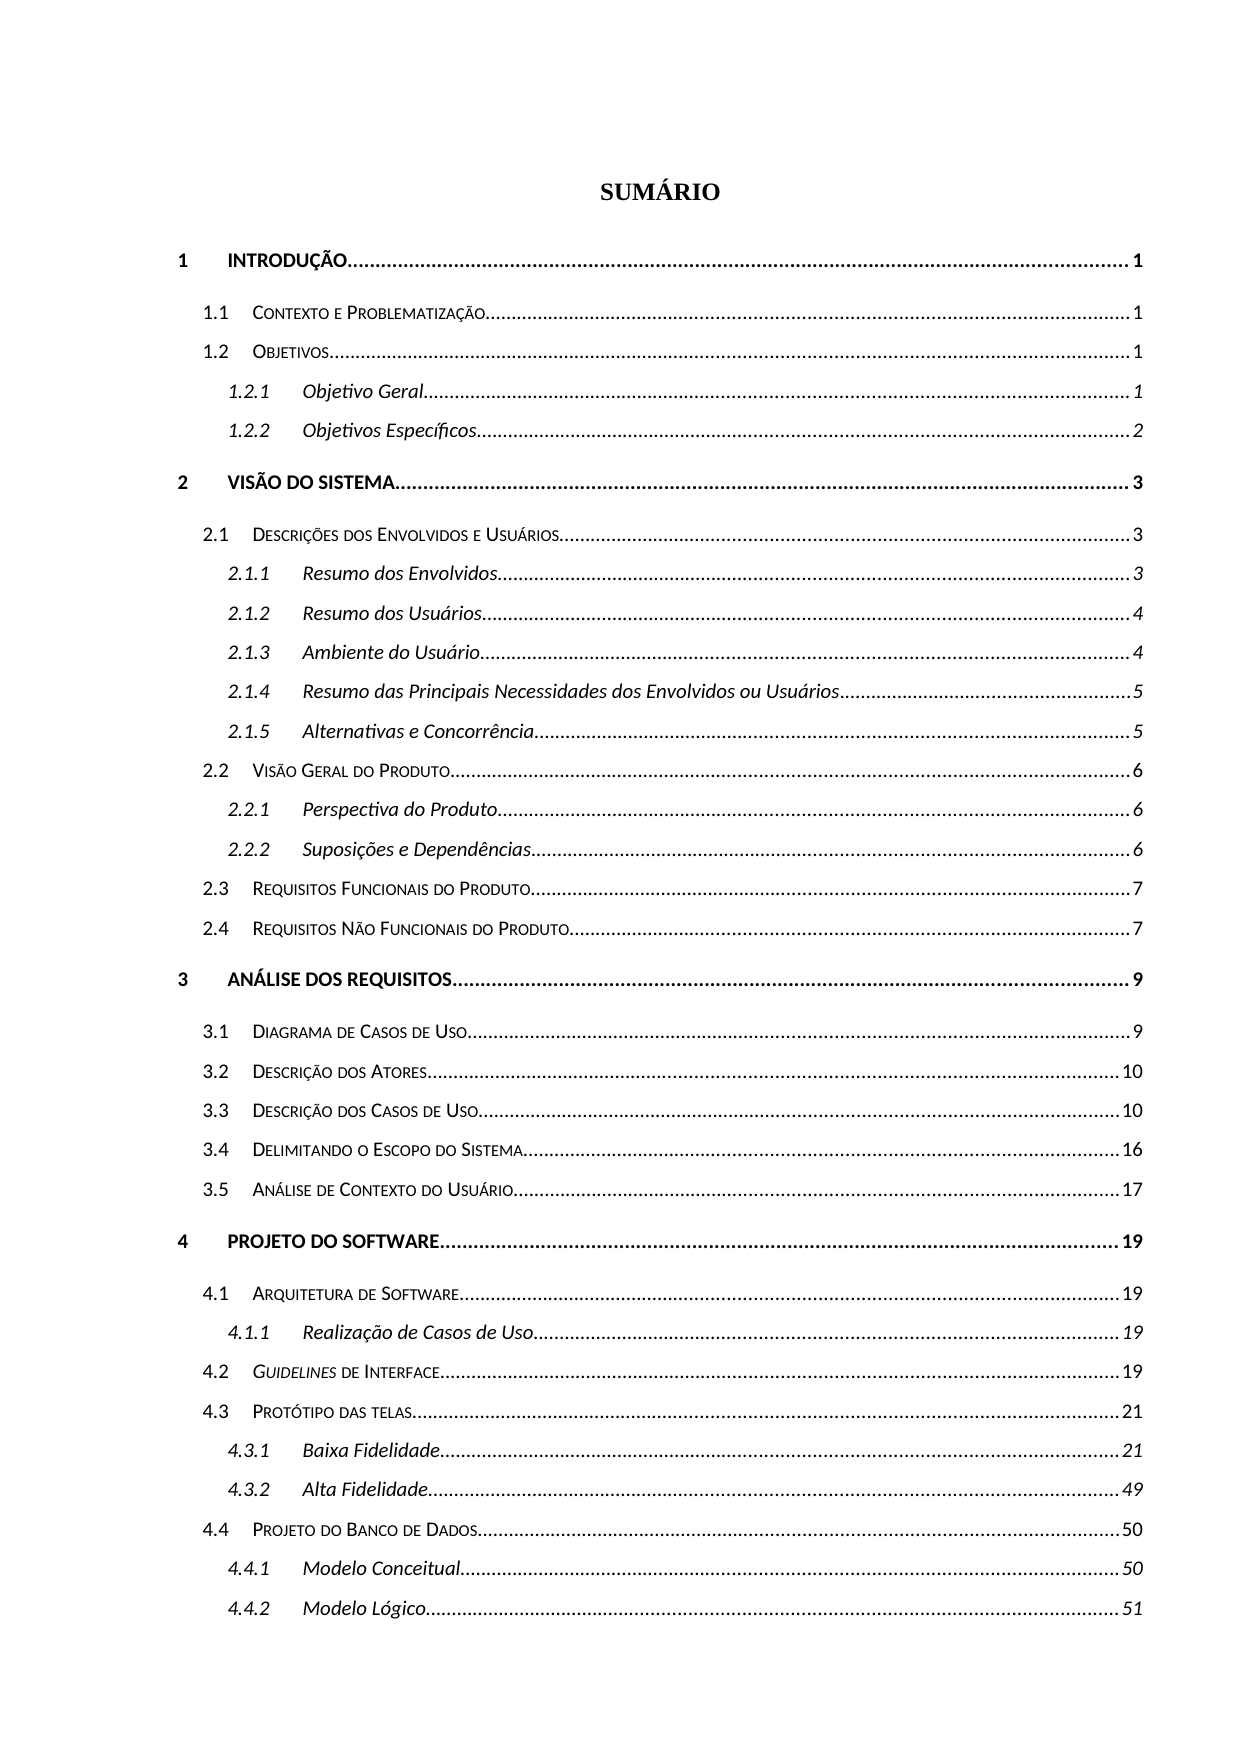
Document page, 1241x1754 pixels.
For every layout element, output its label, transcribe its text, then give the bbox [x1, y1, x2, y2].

text 2 Visão do Sistema 3 [177, 469, 1144, 494]
text 3 Análise dos Requisitos 9 [177, 967, 1144, 992]
text 1.1 Contexto e Problematização 1 [202, 299, 1144, 324]
text 4.1.1 Realização de Casos de Uso 19 [227, 1319, 1144, 1344]
text 4.4.1 Modelo Conceitual 50 [227, 1555, 1144, 1581]
text 3.5 Análise de Contexto do Usuário 17 [202, 1176, 1144, 1201]
text 3.4 Delimitando o Escopo do Sistema 16 [202, 1137, 1144, 1162]
text 2.1.3 Ambiente do Usuário 4 [227, 639, 1144, 664]
text 2.4 Requisitos Não Funcionais do Produto 7 [202, 915, 1144, 940]
text 1 Introdução 1 [177, 247, 1144, 273]
text 1.2.2 Objetivos Específicos 2 [227, 417, 1144, 443]
text 4.3.2 Alta Fidelidade 49 [227, 1477, 1144, 1502]
text 3.1 Diagrama de Casos de Uso 9 [202, 1018, 1144, 1044]
text 4.4 Projeto do Banco de Dados 50 [202, 1516, 1144, 1541]
text 3.3 Descrição dos Casos de Uso 10 [202, 1097, 1144, 1123]
text 2.2.2 Suposições e Dependências 6 [227, 836, 1144, 861]
text 2.1.4 Resumo das Principais Necessidades dos Envolvidos ou Usuários 5 [227, 678, 1144, 704]
text 2.2.1 Perspectiva do Produto 6 [227, 797, 1144, 822]
text 4.3 Protótipo das telas 21 [202, 1398, 1144, 1423]
text SUMÁRIO [177, 177, 1144, 206]
text 4.4.2 Modelo Lógico 51 [227, 1595, 1144, 1620]
text 1.2.1 Objetivo Geral 1 [227, 378, 1144, 403]
text 1.2 Objetivos 1 [202, 338, 1144, 364]
text 4 Projeto do Software 19 [177, 1228, 1144, 1253]
text 2.1.2 Resumo dos Usuários 4 [227, 600, 1144, 625]
text 2.2 Visão Geral do Produto 6 [202, 757, 1144, 783]
text 3.2 Descrição dos Atores 10 [202, 1058, 1144, 1083]
text 2.1.1 Resumo dos Envolvidos 3 [227, 560, 1144, 586]
text 4.3.1 Baixa Fidelidade 21 [227, 1437, 1144, 1463]
text 2.1 Descrições dos Envolvidos e Usuários 3 [202, 521, 1144, 546]
text 2.1.5 Alternativas e Concorrência 5 [227, 718, 1144, 743]
text 4.1 Arquitetura de Software 19 [202, 1280, 1144, 1305]
text 4.2 Guidelines de Interface 19 [202, 1358, 1144, 1384]
text 2.3 Requisitos Funcionais do Produto 7 [202, 875, 1144, 901]
